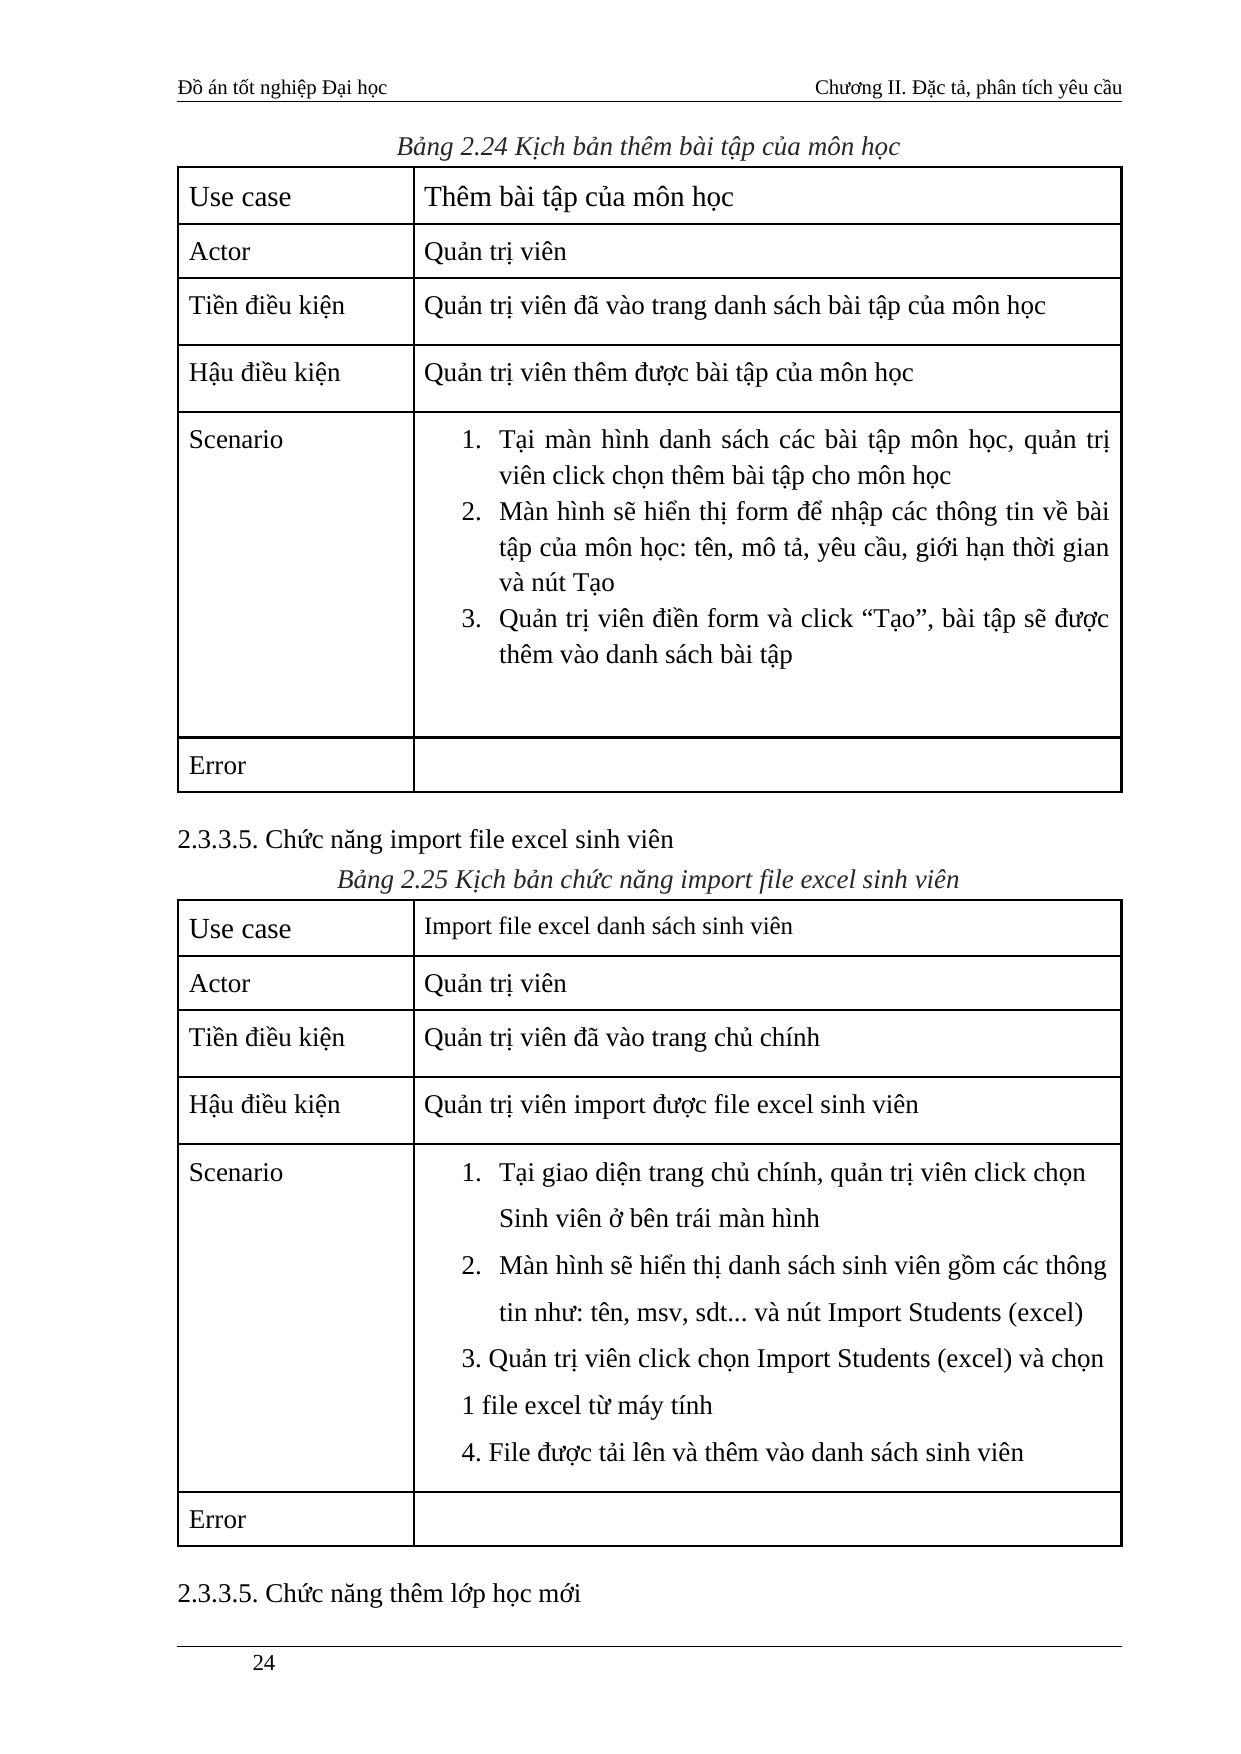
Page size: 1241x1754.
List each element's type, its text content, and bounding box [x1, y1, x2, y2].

table_header Use case [179, 901, 413, 955]
table_cell Tại màn hình danh sách các bài tập môn học, quản trị viên click chọn thêm bài tập cho môn học Màn hình sẽ hiển thị form để nhập các thông tin về bài tập của môn học: tên, mô tả, yêu cầu, giới hạn thời gian và nút Tạo Quản trị viên điền form và click “Tạo”, bài tập sẽ được thêm vào danh sách bài tập [415, 413, 1120, 736]
subtitle Bảng 2.24 Kịch bản thêm bài tập của môn học [177, 130, 1122, 162]
table_cell Tiền điều kiện [179, 279, 413, 344]
table_cell Quản trị viên [415, 225, 1120, 277]
table_cell Scenario [179, 1145, 413, 1491]
subtitle Bảng 2.25 Kịch bản chức năng import file excel sinh viên [177, 863, 1122, 894]
table_cell [415, 739, 1120, 791]
table_cell Quản trị viên thêm được bài tập của môn học [415, 346, 1120, 411]
table_cell Hậu điều kiện [179, 1078, 413, 1143]
table_header Use case [179, 168, 413, 223]
table_cell Error [179, 739, 413, 791]
table_cell Tiền điều kiện [179, 1011, 413, 1076]
table_cell [415, 1493, 1120, 1544]
text 2.3.3.5. Chức năng thêm lớp học mới [177, 1577, 1122, 1608]
table_cell Hậu điều kiện [179, 346, 413, 411]
table_cell Scenario [179, 413, 413, 736]
table_cell Quản trị viên import được file excel sinh viên [415, 1078, 1120, 1143]
table_cell Quản trị viên đã vào trang chủ chính [415, 1011, 1120, 1076]
table_header Import file excel danh sách sinh viên [415, 901, 1120, 955]
table_cell Actor [179, 957, 413, 1009]
table_cell Quản trị viên [415, 957, 1120, 1009]
text 2.3.3.5. Chức năng import file excel sinh viên [177, 823, 1122, 854]
table_cell Quản trị viên đã vào trang danh sách bài tập của môn học [415, 279, 1120, 344]
table_cell Error [179, 1493, 413, 1544]
table_header Thêm bài tập của môn học [415, 168, 1120, 223]
table_cell Actor [179, 225, 413, 277]
table_cell Tại giao diện trang chủ chính, quản trị viên click chọn Sinh viên ở bên trái màn hình Màn hình sẽ hiển thị danh sách sinh viên gồm các thông tin như: tên, msv, sdt... và nút Import Students (excel) 3. Quản trị viên click chọn Import Students (excel) và chọn 1 file excel từ máy tính 4. File được tải lên và thêm vào danh sách sinh viên [415, 1145, 1120, 1491]
